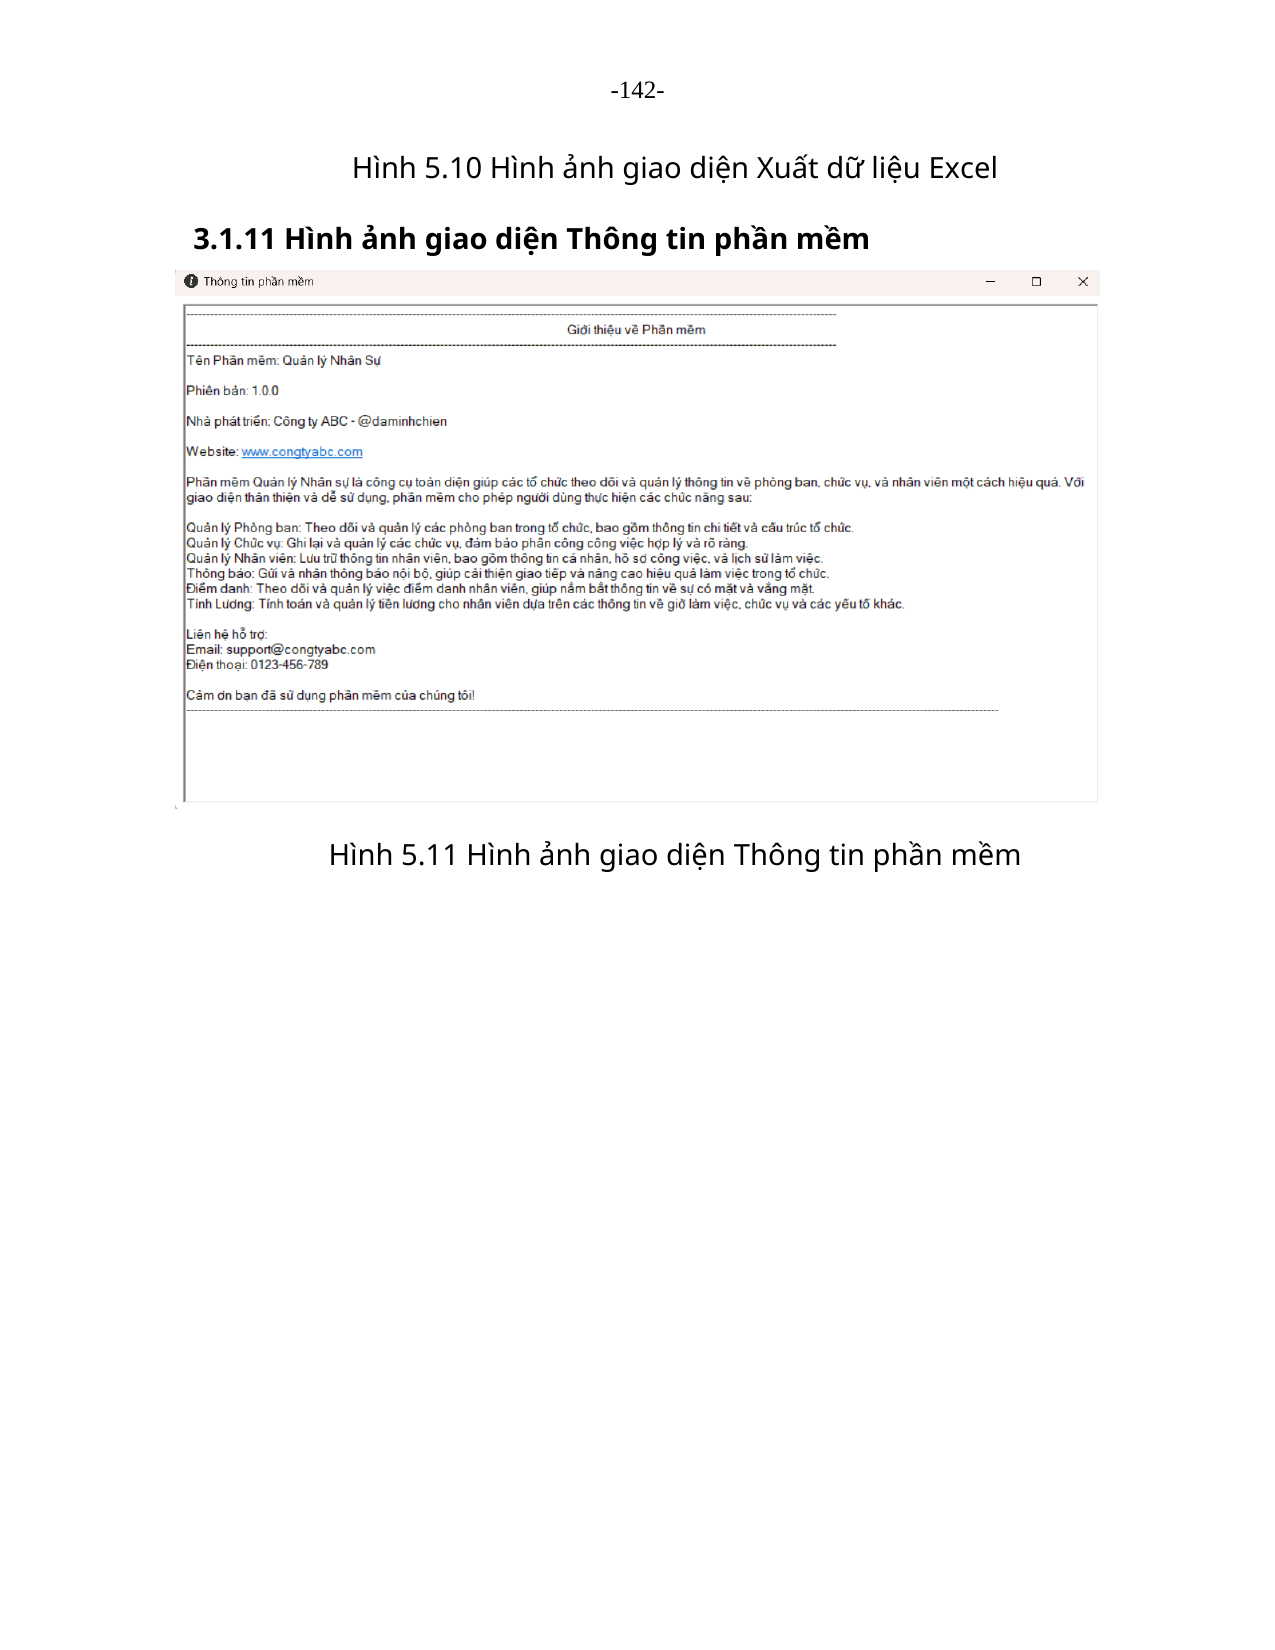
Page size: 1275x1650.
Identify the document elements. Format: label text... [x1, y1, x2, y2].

subtitle 3.1.11 Hình ảnh giao diện Thông tin phần mềm [193, 218, 1157, 258]
text Hình 5.10 Hình ảnh giao diện Xuất dữ liệu Excel [193, 148, 1157, 187]
text Hình 5.11 Hình ảnh giao diện Thông tin phần mềm [193, 834, 1157, 874]
picture [175, 270, 1100, 809]
